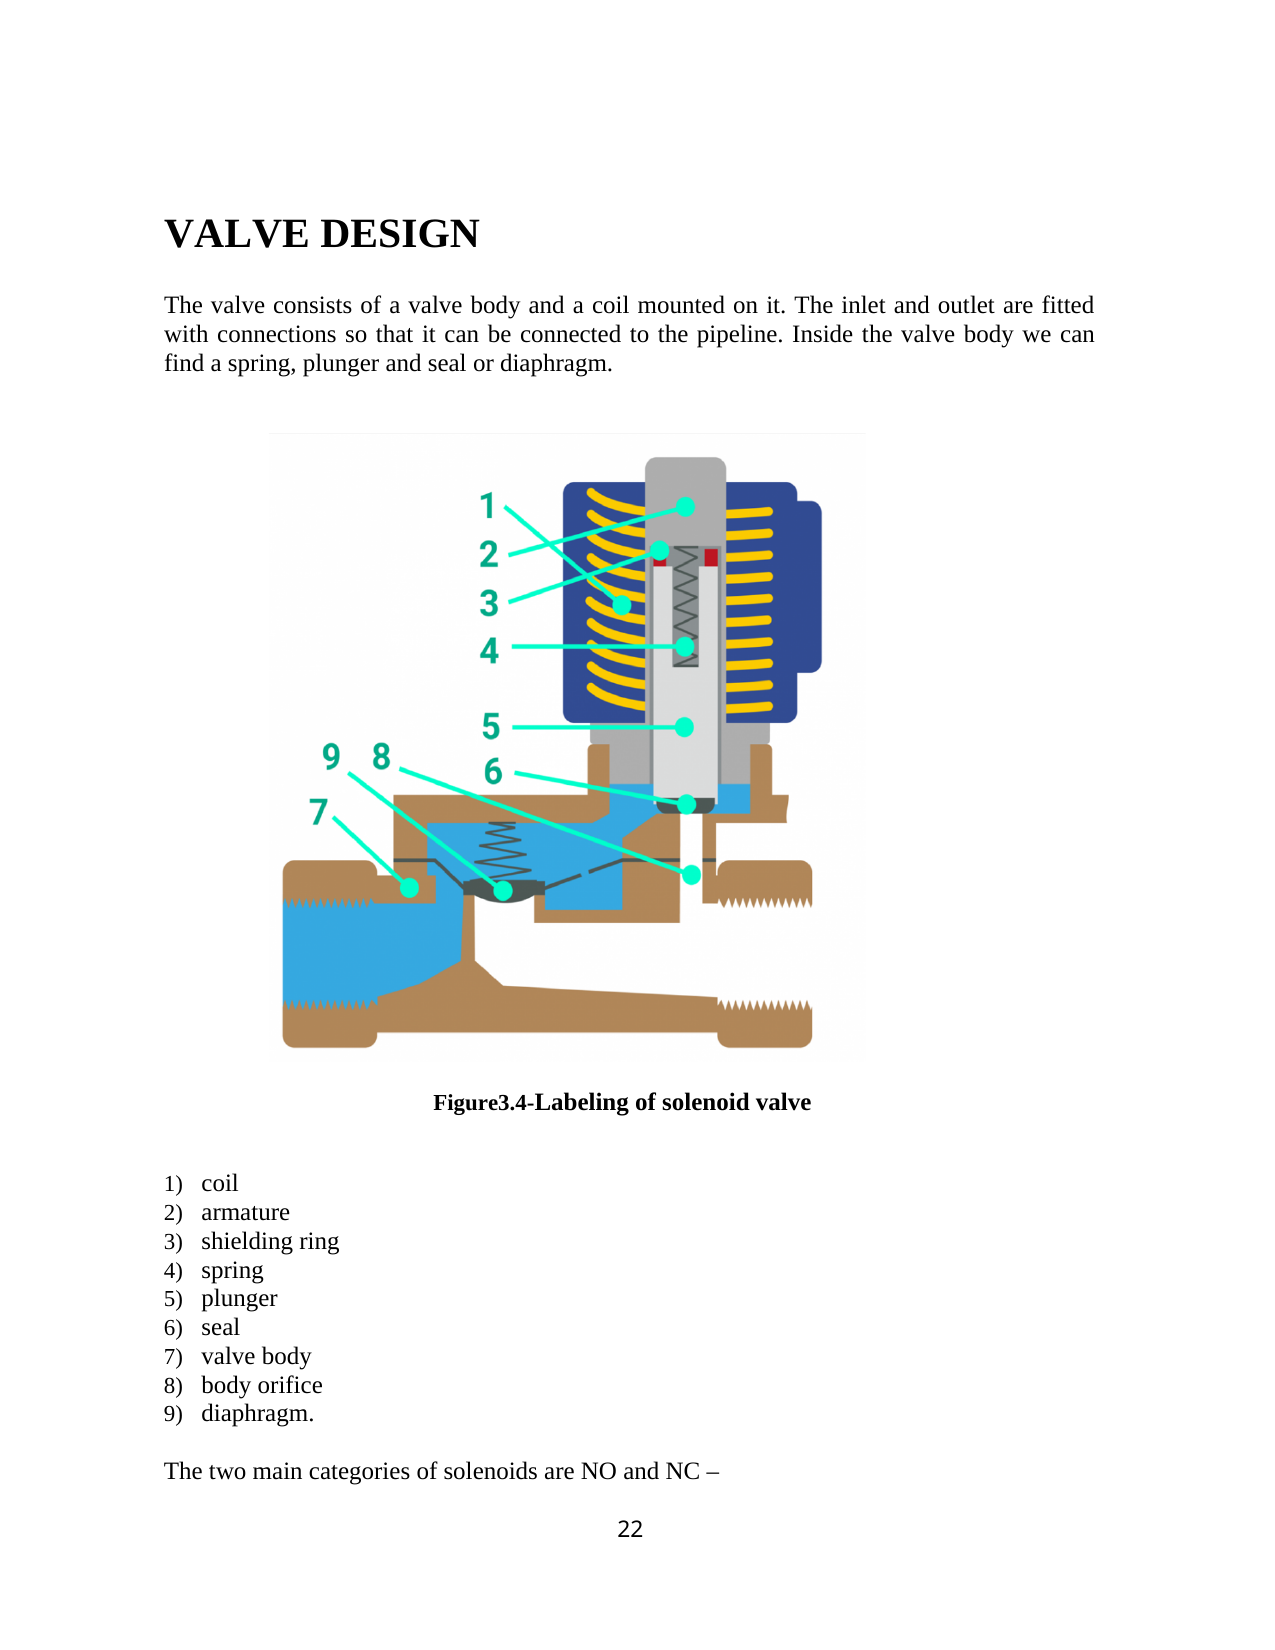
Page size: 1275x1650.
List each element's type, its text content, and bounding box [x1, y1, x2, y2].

list shielding ring [164, 1226, 1097, 1255]
list armature [164, 1197, 1097, 1226]
list seal [164, 1312, 1097, 1341]
text Figure3.4-Labeling of solenoid valve [274, 1088, 970, 1116]
list coil [164, 1168, 1097, 1197]
text The valve consists of a valve body and a coil mounted on it. The inlet and outlet are fitted with connections so that it can be connected to the pipeline. Inside the valve body we can find a spring, plunger and seal or diaphragm. [164, 290, 1097, 376]
list spring [164, 1255, 1097, 1283]
list diaphragm. [164, 1398, 1097, 1427]
text The two main categories of solenoids are NO and NC – [164, 1456, 1097, 1485]
picture [268, 431, 866, 1062]
list valve body [164, 1341, 1097, 1370]
text VALVE DESIGN [164, 209, 1097, 257]
list body orifice [164, 1370, 1097, 1398]
list plunger [164, 1283, 1097, 1312]
